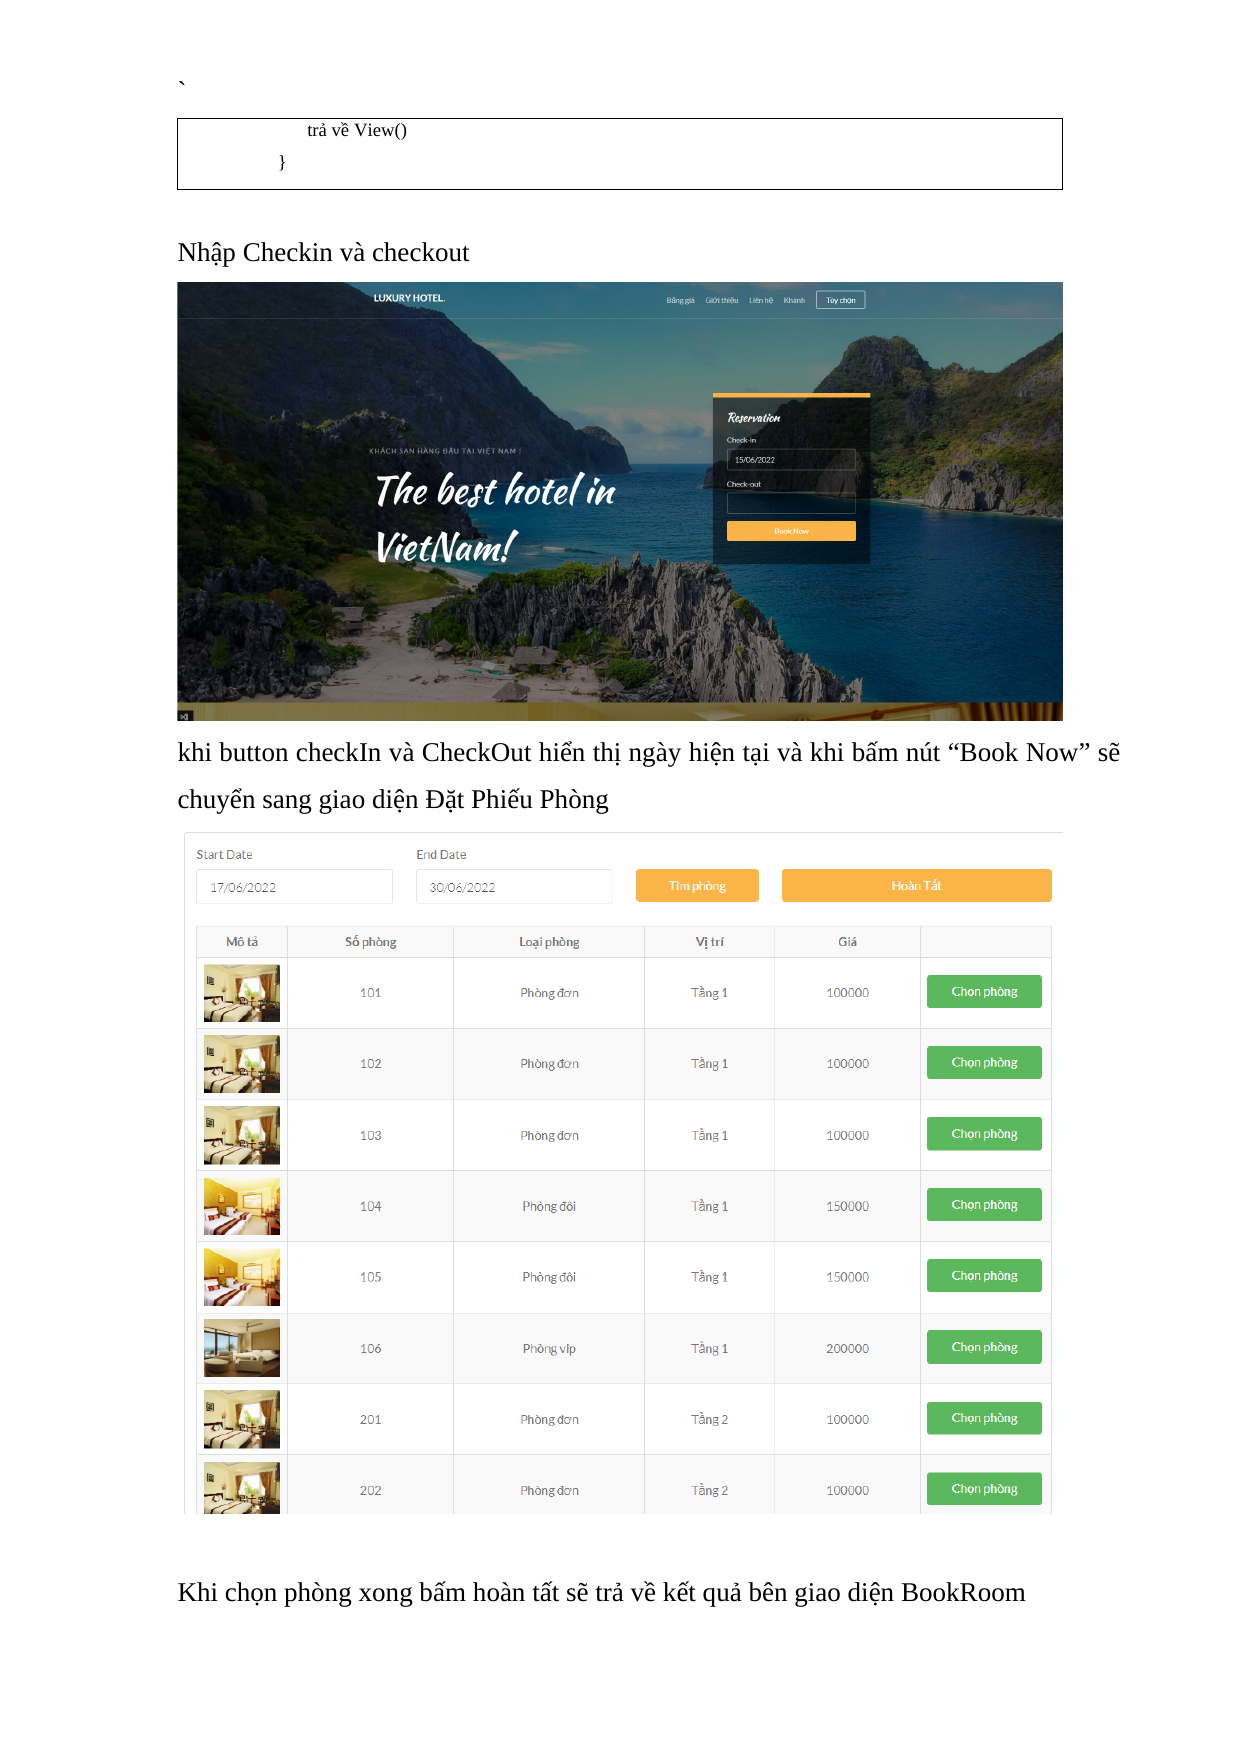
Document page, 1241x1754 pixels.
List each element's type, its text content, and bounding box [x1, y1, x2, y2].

text Khi chọn phòng xong bấm hoàn tất sẽ trả về kết quả bên giao diện BookRoom [177, 1576, 1122, 1607]
text khi button checkIn và CheckOut hiển thị ngày hiện tại và khi bấm nút “Book Now” sẽ chuyển sang giao diện Đặt Phiếu Phòng [177, 736, 1122, 814]
text Nhập Checkin và checkout [177, 236, 1122, 267]
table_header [178, 119, 1062, 188]
picture [177, 282, 1063, 721]
picture [177, 829, 1063, 1514]
